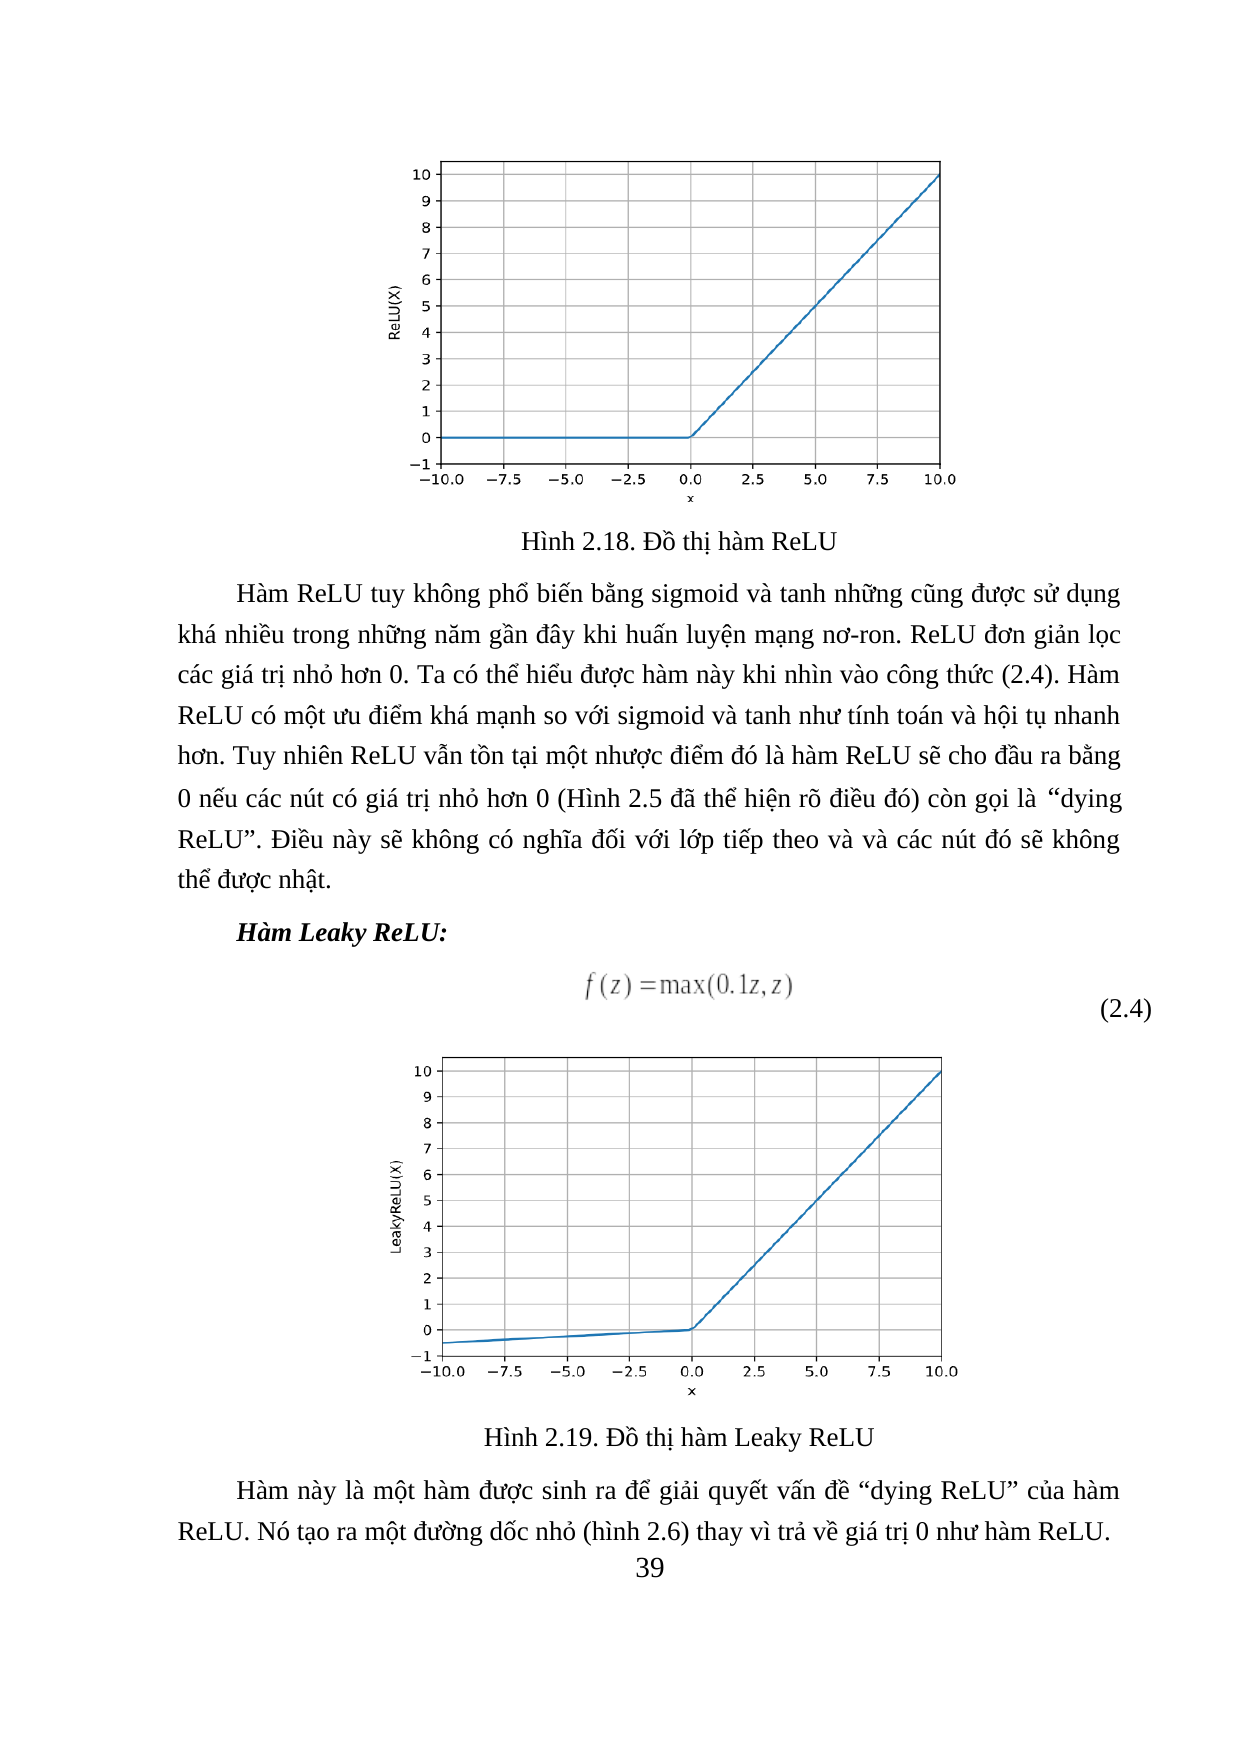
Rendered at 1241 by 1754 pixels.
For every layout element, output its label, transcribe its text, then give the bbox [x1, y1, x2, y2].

picture [381, 147, 978, 502]
text Hàm này là một hàm được sinh ra để giải quyết vấn đề “dying ReLU” của hàm ReLU. Nó tạo ra một đường dốc nhỏ (hình 2.6) thay vì trả về giá trị 0 như hàm ReLU. [177, 1474, 1122, 1546]
text (2.4) [177, 969, 1122, 1023]
text Hàm ReLU tuy không phổ biến bằng sigmoid và tanh những cũng được sử dụng khá nhiều trong những năm gần đây khi huấn luyện mạng nơ-ron. ReLU đơn giản lọc các giá trị nhỏ hơn 0. Ta có thể hiểu được hàm này khi nhìn vào công thức (2.4). Hàm ReLU có một ưu điểm khá mạnh so với sigmoid và tanh như tính toán và hội tụ nhanh hơn. Tuy nhiên ReLU vẫn tồn tại một nhược điểm đó là hàm ReLU sẽ cho đầu ra bằng 0 nếu các nút có giá trị nhỏ hơn 0 (Hình 2.5 đã thể hiện rõ điều đó) còn gọi là “dying ReLU”. Điều này sẽ không có nghĩa đối với lớp tiếp theo và và các nút đó sẽ không thể được nhật. [177, 577, 1122, 895]
picture [383, 1044, 975, 1399]
list Hàm Leaky ReLU: [177, 916, 1122, 948]
